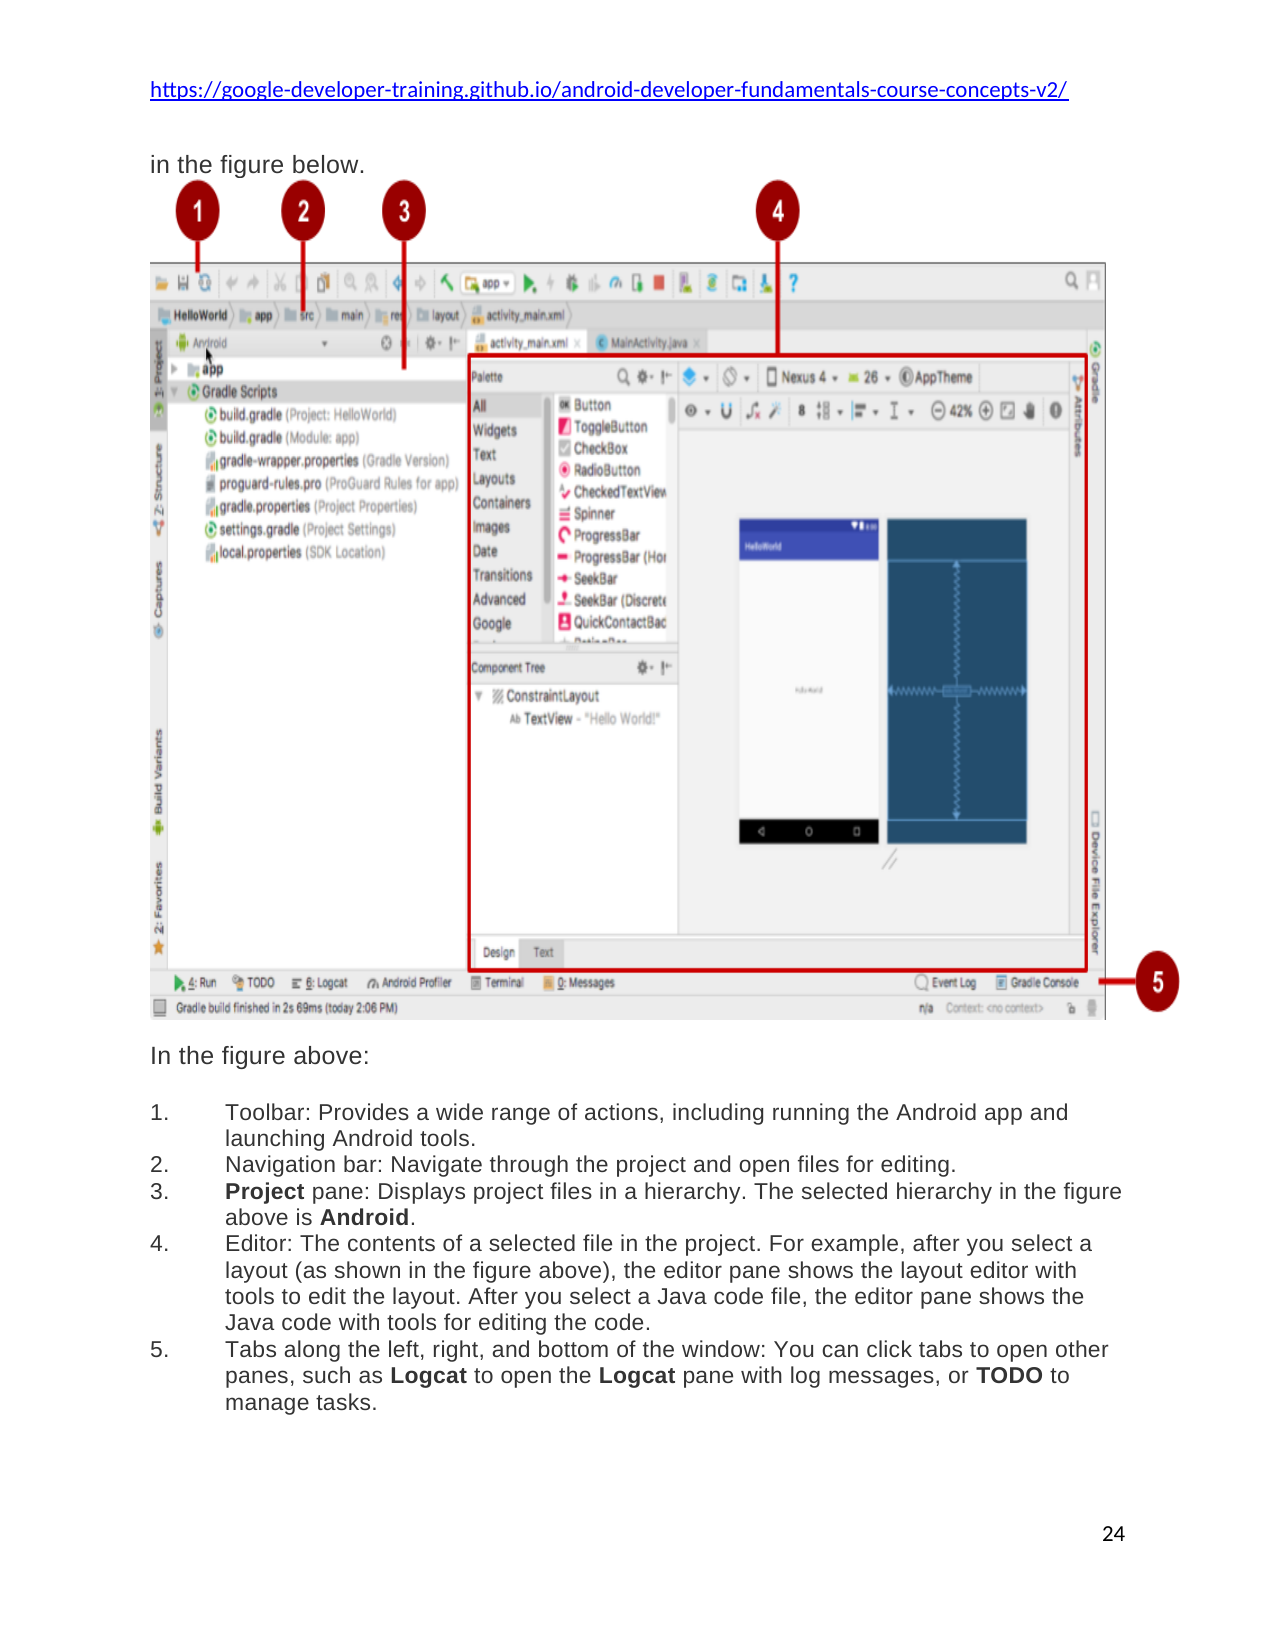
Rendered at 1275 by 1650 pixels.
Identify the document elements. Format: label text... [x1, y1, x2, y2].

list Toolbar: Provides a wide range of actions, including running the Android app and launching Android tools. [150, 1098, 1125, 1151]
picture [150, 178, 1180, 1020]
text An Android Studio project contains all of the source code and all resources for an app. The resources include layouts, strings, colors, dimensions, and images. The Android Studio main window is made up of several logical areas, or panes, as shown in the figure below. [150, 150, 1125, 178]
list Navigation bar: Navigate through the project and open files for editing. [150, 1151, 1125, 1178]
list Project pane: Displays project files in a hierarchy. The selected hierarchy in the figure above is Android. [150, 1178, 1125, 1230]
text In the figure above: [150, 1041, 1125, 1069]
list Tabs along the left, right, and bottom of the window: You can click tabs to open other panes, such as Logcat to open the Logcat pane with log messages, or TODO to manage tasks. [150, 1336, 1125, 1415]
list Editor: The contents of a selected file in the project. For example, after you select a layout (as shown in the figure above), the editor pane shows the layout editor with tools to edit the layout. After you select a Java code file, the editor pane shows the Java code with tools for editing the code. [150, 1230, 1125, 1336]
